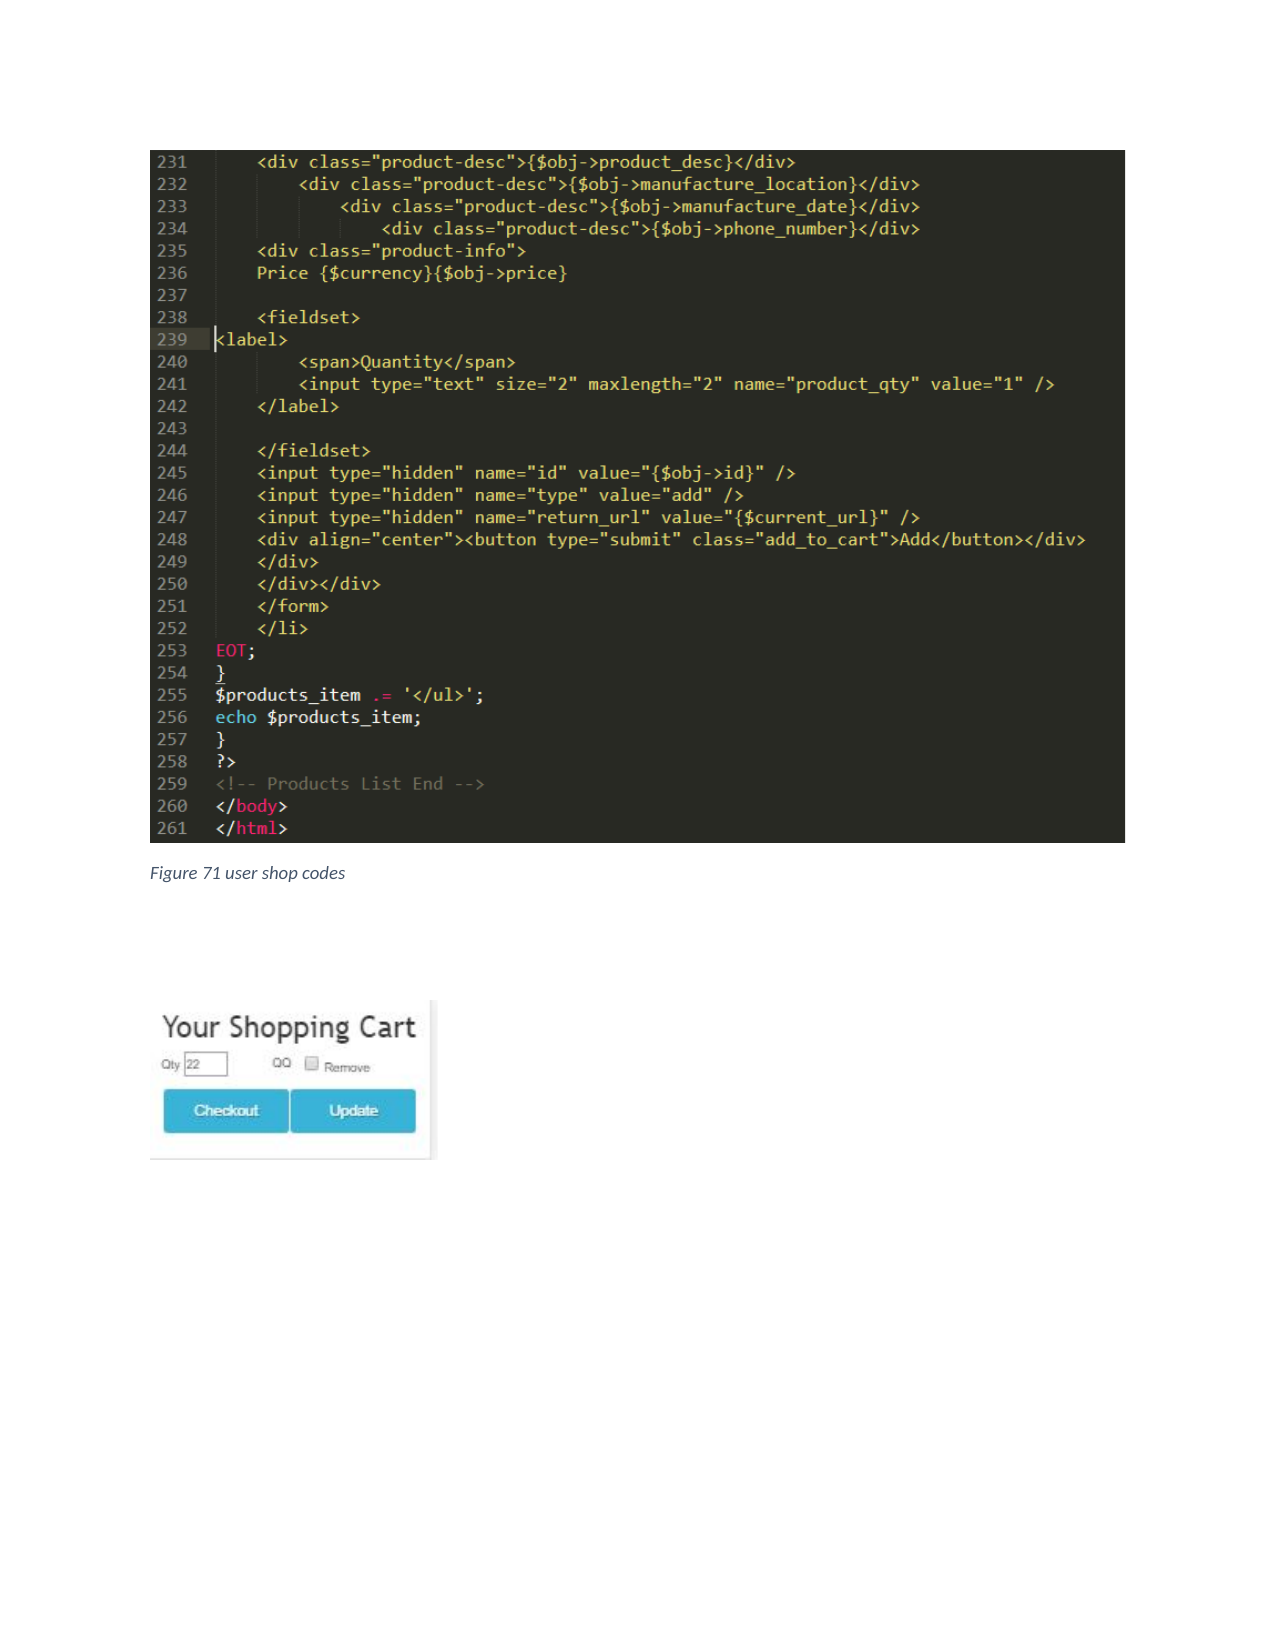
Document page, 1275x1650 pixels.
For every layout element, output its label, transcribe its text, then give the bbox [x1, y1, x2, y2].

picture [150, 1000, 438, 1160]
picture [150, 150, 1125, 843]
